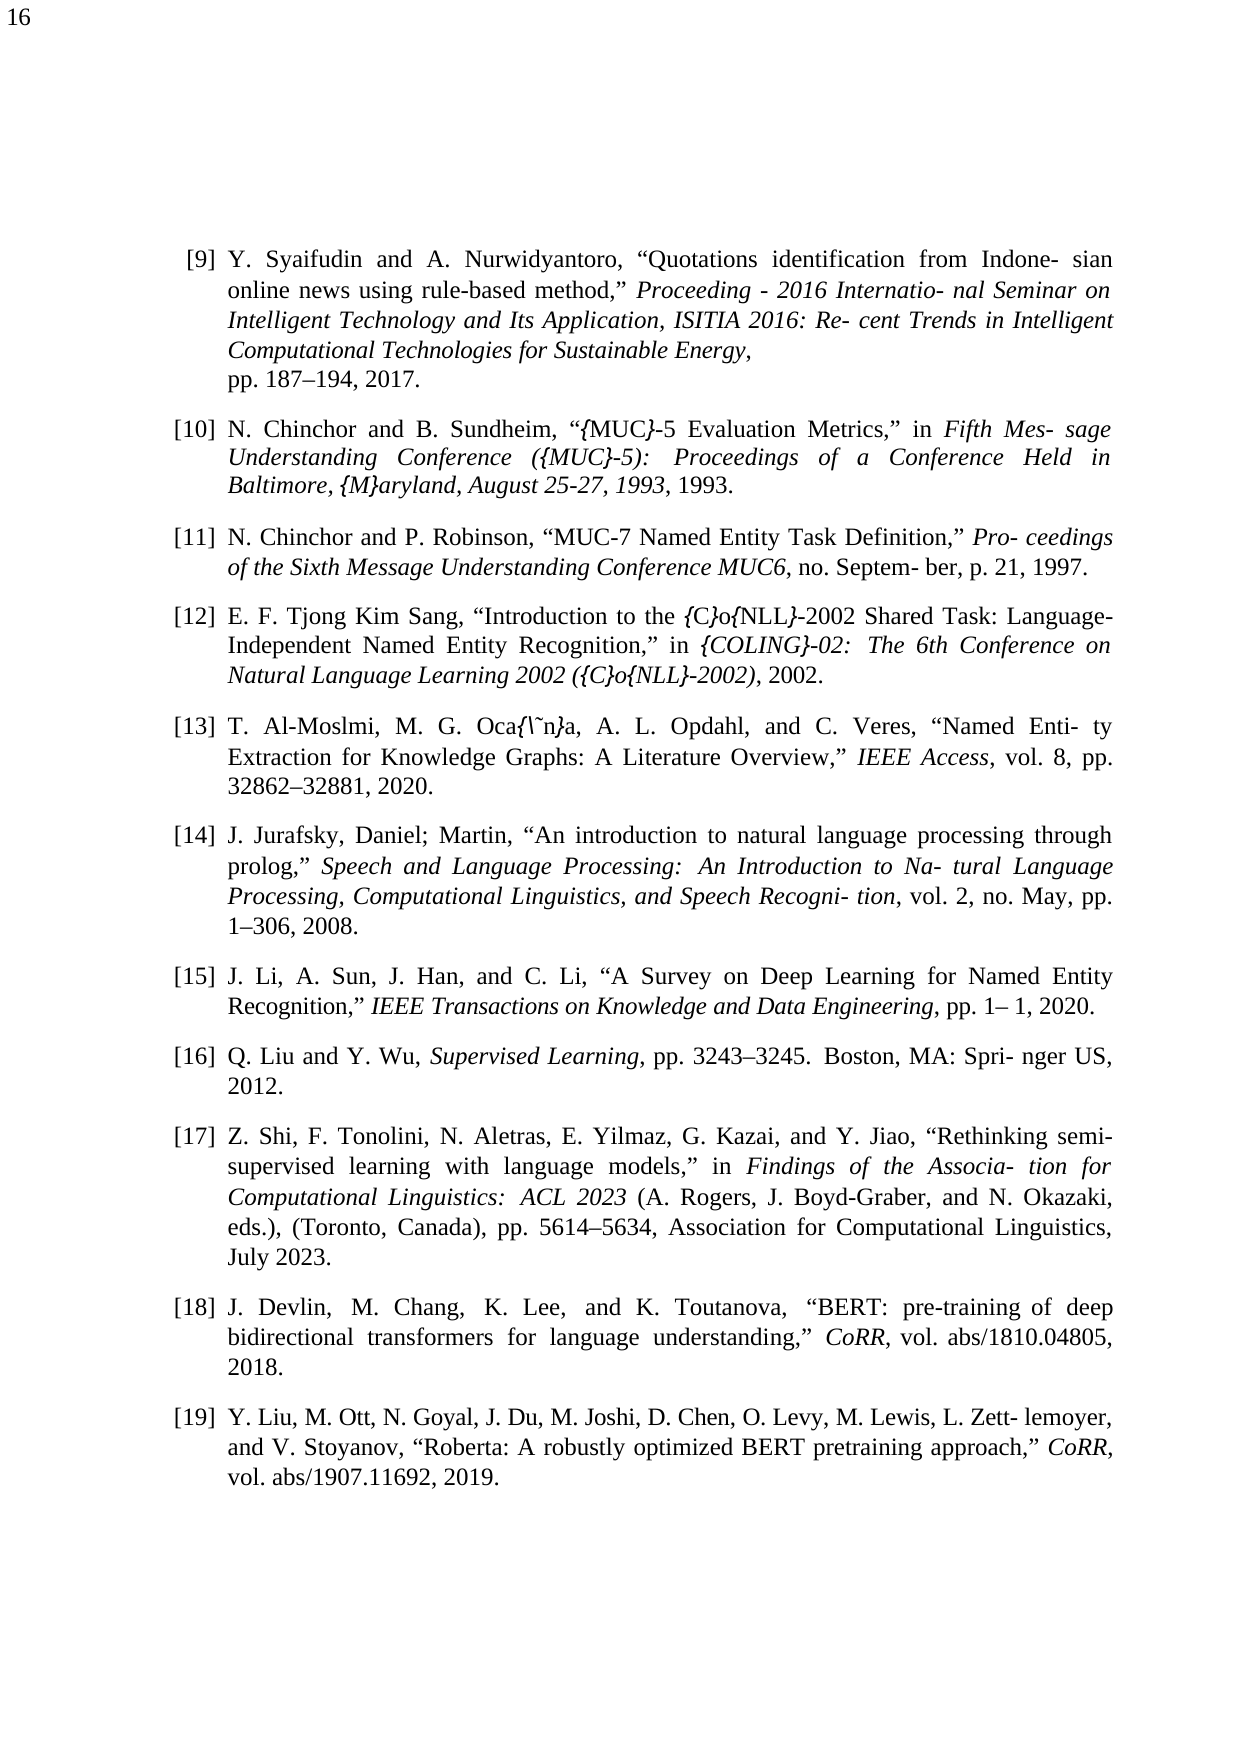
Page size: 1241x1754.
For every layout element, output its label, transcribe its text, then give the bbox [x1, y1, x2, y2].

list N. Chinchor and B. Sundheim, “{MUC}-5 Evaluation Metrics,” in Fifth Mes- sage Understanding Conference ({MUC}-5): Proceedings of a Conference Held in Baltimore, {M}aryland, August 25-27, 1993, 1993. [174, 414, 1113, 501]
list T. Al-Moslmi, M. G. Oca{\˜n}a, A. L. Opdahl, and C. Veres, “Named Enti- ty Extraction for Knowledge Graphs: A Literature Overview,” IEEE Access, vol. 8, pp. 32862–32881, 2020. [174, 708, 1113, 800]
list Z. Shi, F. Tonolini, N. Aletras, E. Yilmaz, G. Kazai, and Y. Jiao, “Rethinking semi-supervised learning with language models,” in Findings of the Associa- tion for Computational Linguistics: ACL 2023 (A. Rogers, J. Boyd-Graber, and N. Okazaki, eds.), (Toronto, Canada), pp. 5614–5634, Association for Computational Linguistics, July 2023. [174, 1121, 1113, 1271]
list Q. Liu and Y. Wu, Supervised Learning, pp. 3243–3245. Boston, MA: Spri- nger US, 2012. [174, 1041, 1113, 1100]
text pp. 187–194, 2017. [227, 365, 1128, 393]
list J. Devlin, M. Chang, K. Lee, and K. Toutanova, “BERT: pre-training of deep bidirectional transformers for language understanding,” CoRR, vol. abs/1810.04805, 2018. [174, 1292, 1113, 1381]
list Y. Liu, M. Ott, N. Goyal, J. Du, M. Joshi, D. Chen, O. Levy, M. Lewis, L. Zett- lemoyer, and V. Stoyanov, “Roberta: A robustly optimized BERT pretraining approach,” CoRR, vol. abs/1907.11692, 2019. [174, 1402, 1113, 1491]
list J. Jurafsky, Daniel; Martin, “An introduction to natural language processing through prolog,” Speech and Language Processing: An Introduction to Na- tural Language Processing, Computational Linguistics, and Speech Recogni- tion, vol. 2, no. May, pp. 1–306, 2008. [174, 821, 1113, 940]
list N. Chinchor and P. Robinson, “MUC-7 Named Entity Task Definition,” Pro- ceedings of the Sixth Message Understanding Conference MUC6, no. Septem- ber, p. 21, 1997. [174, 522, 1113, 581]
list E. F. Tjong Kim Sang, “Introduction to the {C}o{NLL}-2002 Shared Task: Language-Independent Named Entity Recognition,” in {COLING}-02: The 6th Conference on Natural Language Learning 2002 ({C}o{NLL}-2002), 2002. [174, 601, 1113, 690]
list J. Li, A. Sun, J. Han, and C. Li, “A Survey on Deep Learning for Named Entity Recognition,” IEEE Transactions on Knowledge and Data Engineering, pp. 1– 1, 2020. [174, 961, 1113, 1020]
list Y. Syaifudin and A. Nurwidyantoro, “Quotations identification from Indone- sian online news using rule-based method,” Proceeding - 2016 Internatio- nal Seminar on Intelligent Technology and Its Application, ISITIA 2016: Re- cent Trends in Intelligent Computational Technologies for Sustainable Energy, [186, 244, 1113, 364]
